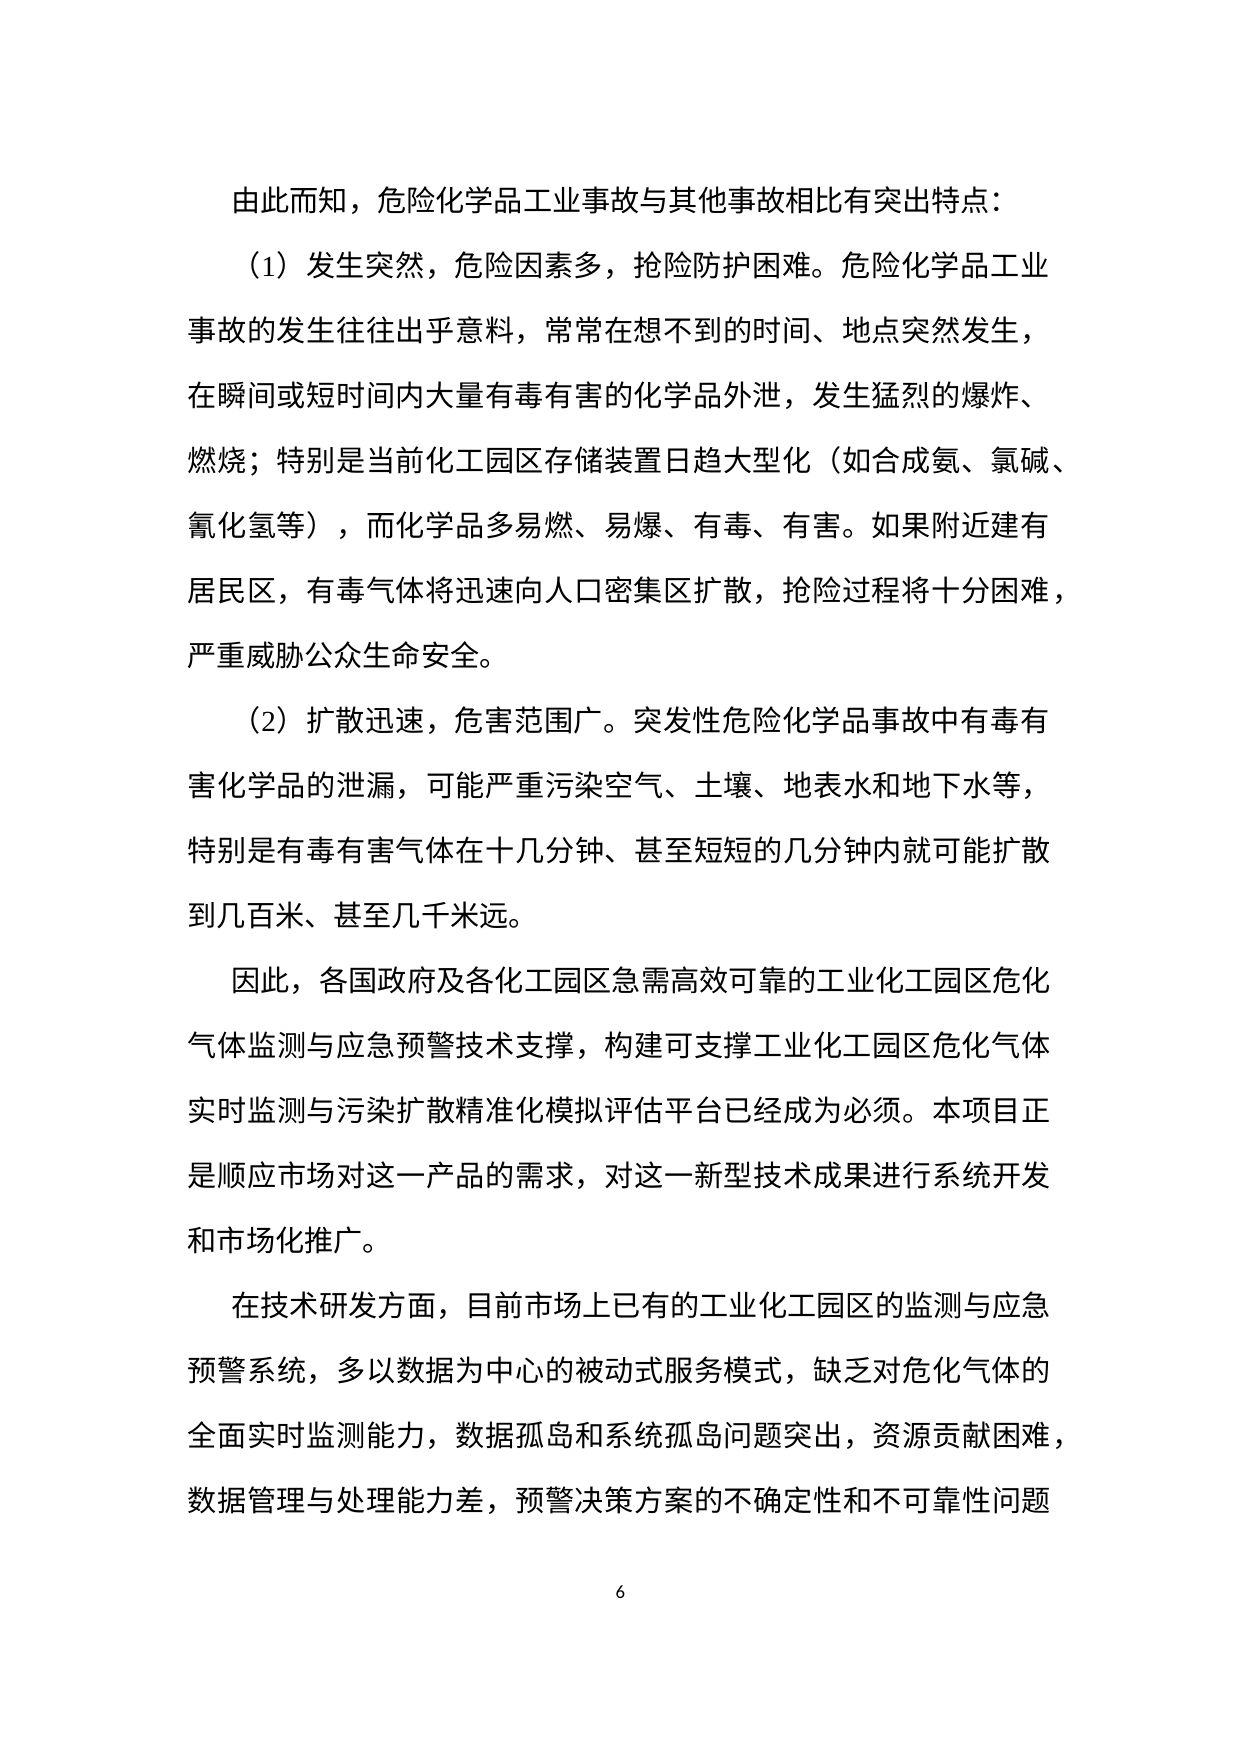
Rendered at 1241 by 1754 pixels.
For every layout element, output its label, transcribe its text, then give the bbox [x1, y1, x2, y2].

text 由此而知，危险化学品工业事故与其他事故相比有突出特点： [187, 166, 1053, 231]
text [187, 1271, 1053, 1531]
text （1）发生突然，危险因素多，抢险防护困难。危险化学品工业事故的发生往往出乎意料，常常在想不到的时间、地点突然发生，在瞬间或短时间内大量有毒有害的化学品外泄，发生猛烈的爆炸、燃烧；特别是当前化工园区存储装置日趋大型化（如合成氨、氯碱、氰化氢等），而化学品多易燃、易爆、有毒、有害。如果附近建有居民区，有毒气体将迅速向人口密集区扩散，抢险过程将十分困难，严重威胁公众生命安全。 [187, 231, 1053, 686]
text （2）扩散迅速，危害范围广。突发性危险化学品事故中有毒有害化学品的泄漏，可能严重污染空气、土壤、地表水和地下水等，特别是有毒有害气体在十几分钟、甚至短短的几分钟内就可能扩散到几百米、甚至几千米远。 [187, 686, 1053, 946]
text 因此，各国政府及各化工园区急需高效可靠的工业化工园区危化气体监测与应急预警技术支撑，构建可支撑工业化工园区危化气体实时监测与污染扩散精准化模拟评估平台已经成为必须。本项目正是顺应市场对这一产品的需求，对这一新型技术成果进行系统开发和市场化推广。 [187, 946, 1053, 1271]
